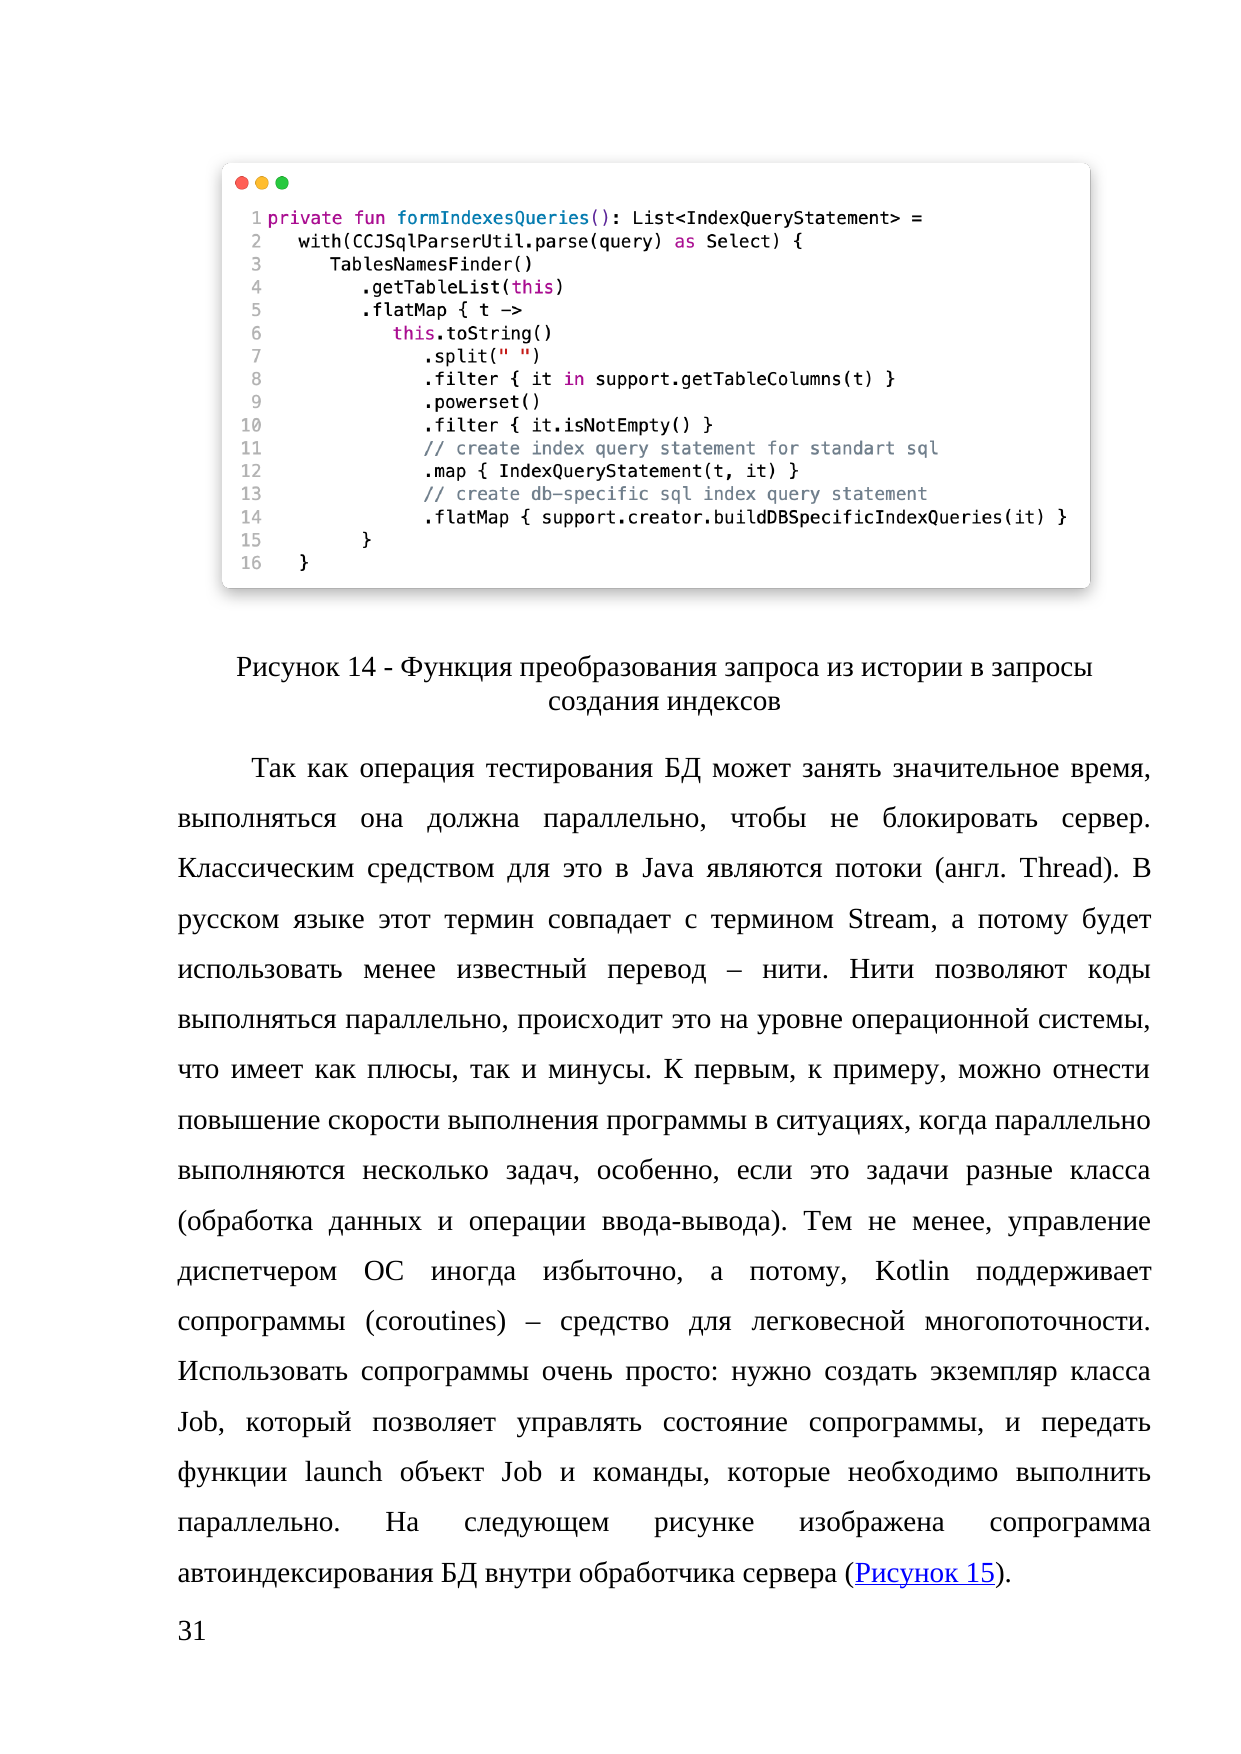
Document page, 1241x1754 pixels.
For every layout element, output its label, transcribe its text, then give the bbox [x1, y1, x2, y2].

text Рисунок 14 - Функция преобразования запроса из истории в запросы создания индексов [177, 649, 1152, 716]
picture [177, 118, 1135, 633]
text Так как операция тестирования БД может занять значительное время, выполняться она должна параллельно, чтобы не блокировать сервер. Классическим средством для это в Java являются потоки (англ. Thread). В русском языке этот термин совпадает с термином Stream, а потому будет использовать менее известный перевод – нити. Нити позволяют коды выполняться параллельно, происходит это на уровне операционной системы, что имеет как плюсы, так и минусы. К первым, к примеру, можно отнести повышение скорости выполнения программы в ситуациях, когда параллельно выполняются несколько задач, особенно, если это задачи разные класса (обработка данных и операции ввода-вывода). Тем не менее, управление диспетчером ОС иногда избыточно, а потому, Kotlin поддерживает сопрограммы (coroutines) – средство для легковесной многопоточности. Использовать сопрограммы очень просто: нужно создать экземпляр класса Job, который позволяет управлять состояние сопрограммы, и передать функции launch объект Job и команды, которые необходимо выполнить параллельно. На следующем рисунке изображена сопрограмма автоиндексирования БД внутри обработчика сервера (Рисунок 15). [177, 750, 1152, 1588]
